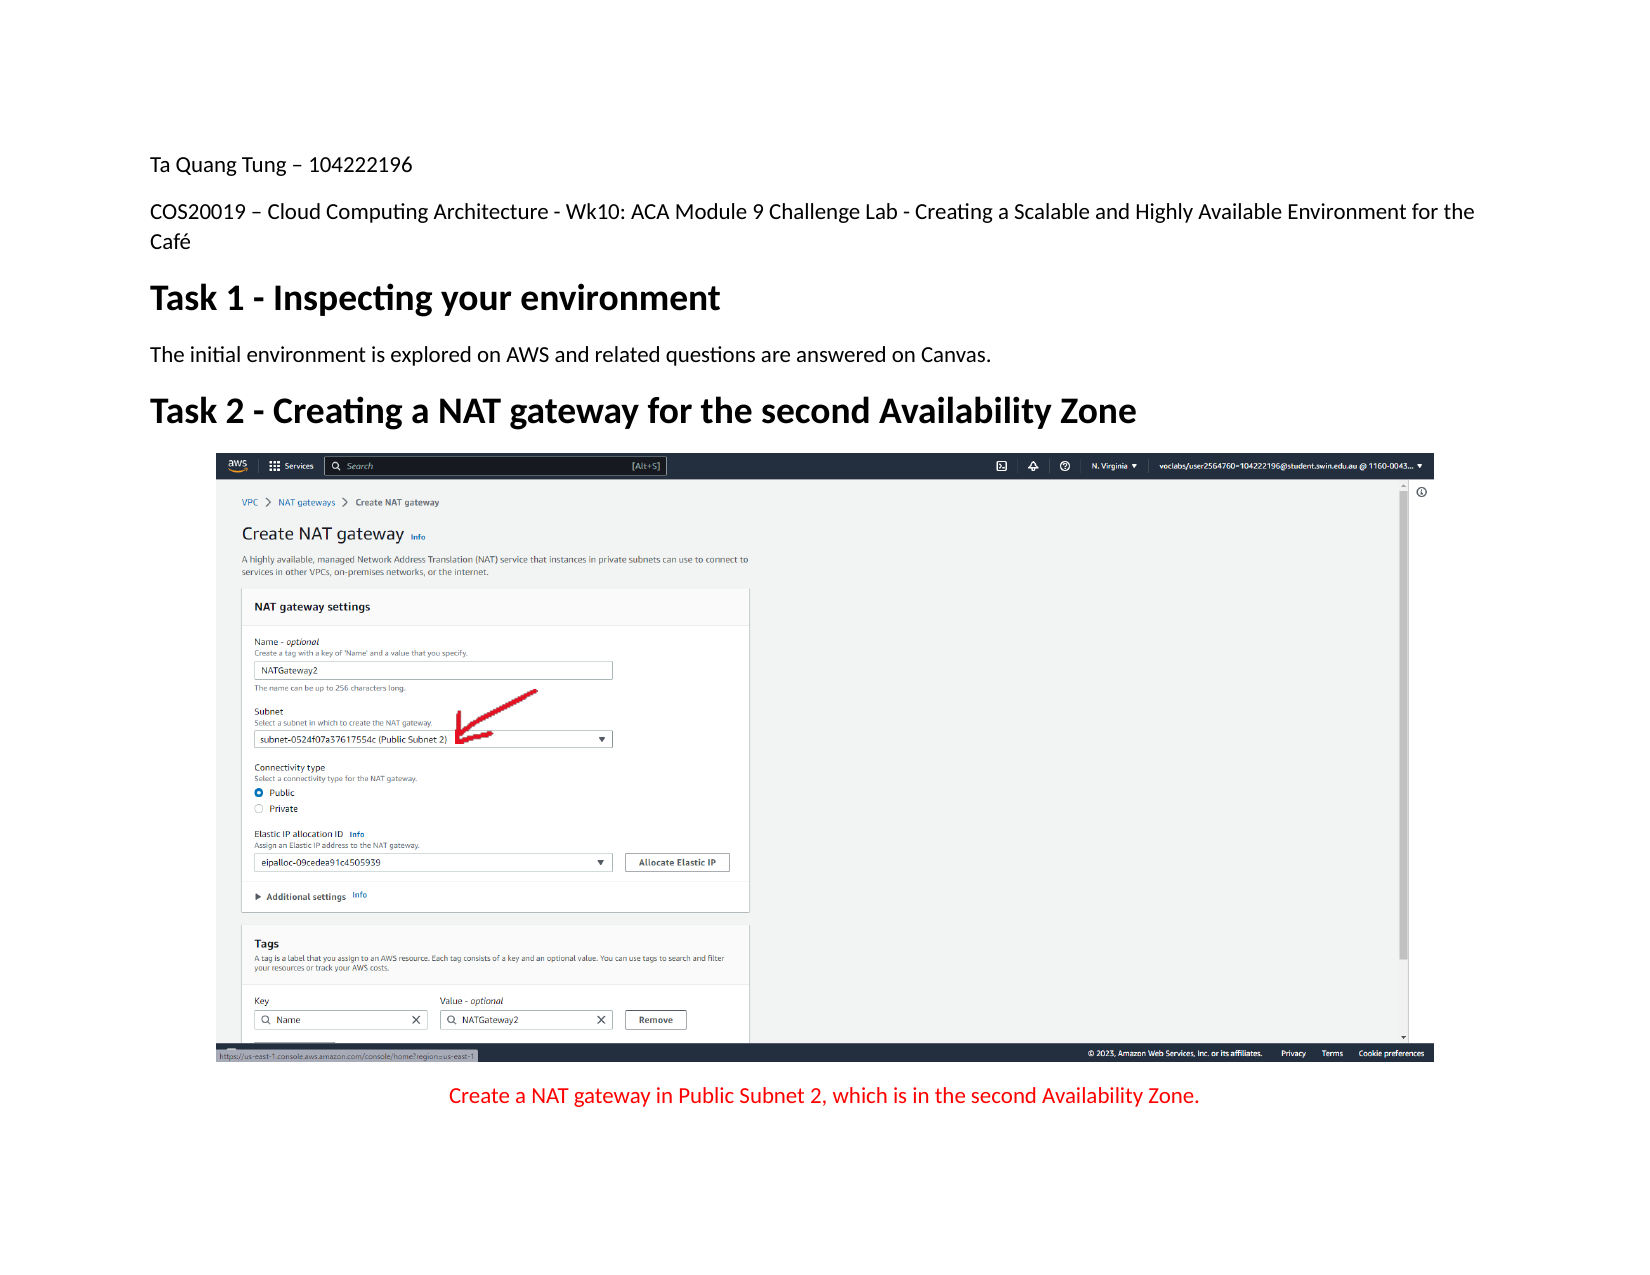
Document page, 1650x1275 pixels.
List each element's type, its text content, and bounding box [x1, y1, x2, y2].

text The initial environment is explored on AWS and related questions are answered on Canvas. [150, 340, 1500, 368]
text COS20019 – Cloud Computing Architecture - Wk10: ACA Module 9 Challenge Lab - Creating a Scalable and Highly Available Environment for the Café [150, 197, 1500, 255]
text Create a NAT gateway in Public Subnet 2, which is in the second Availability Zone. [150, 1081, 1500, 1109]
text Task 1 - Inspecting your environment [150, 274, 1500, 320]
text Task 2 - Creating a NAT gateway for the second Availability Zone [150, 387, 1500, 433]
text Ta Quang Tung – 104222196 [150, 150, 1500, 178]
picture [216, 453, 1434, 1062]
